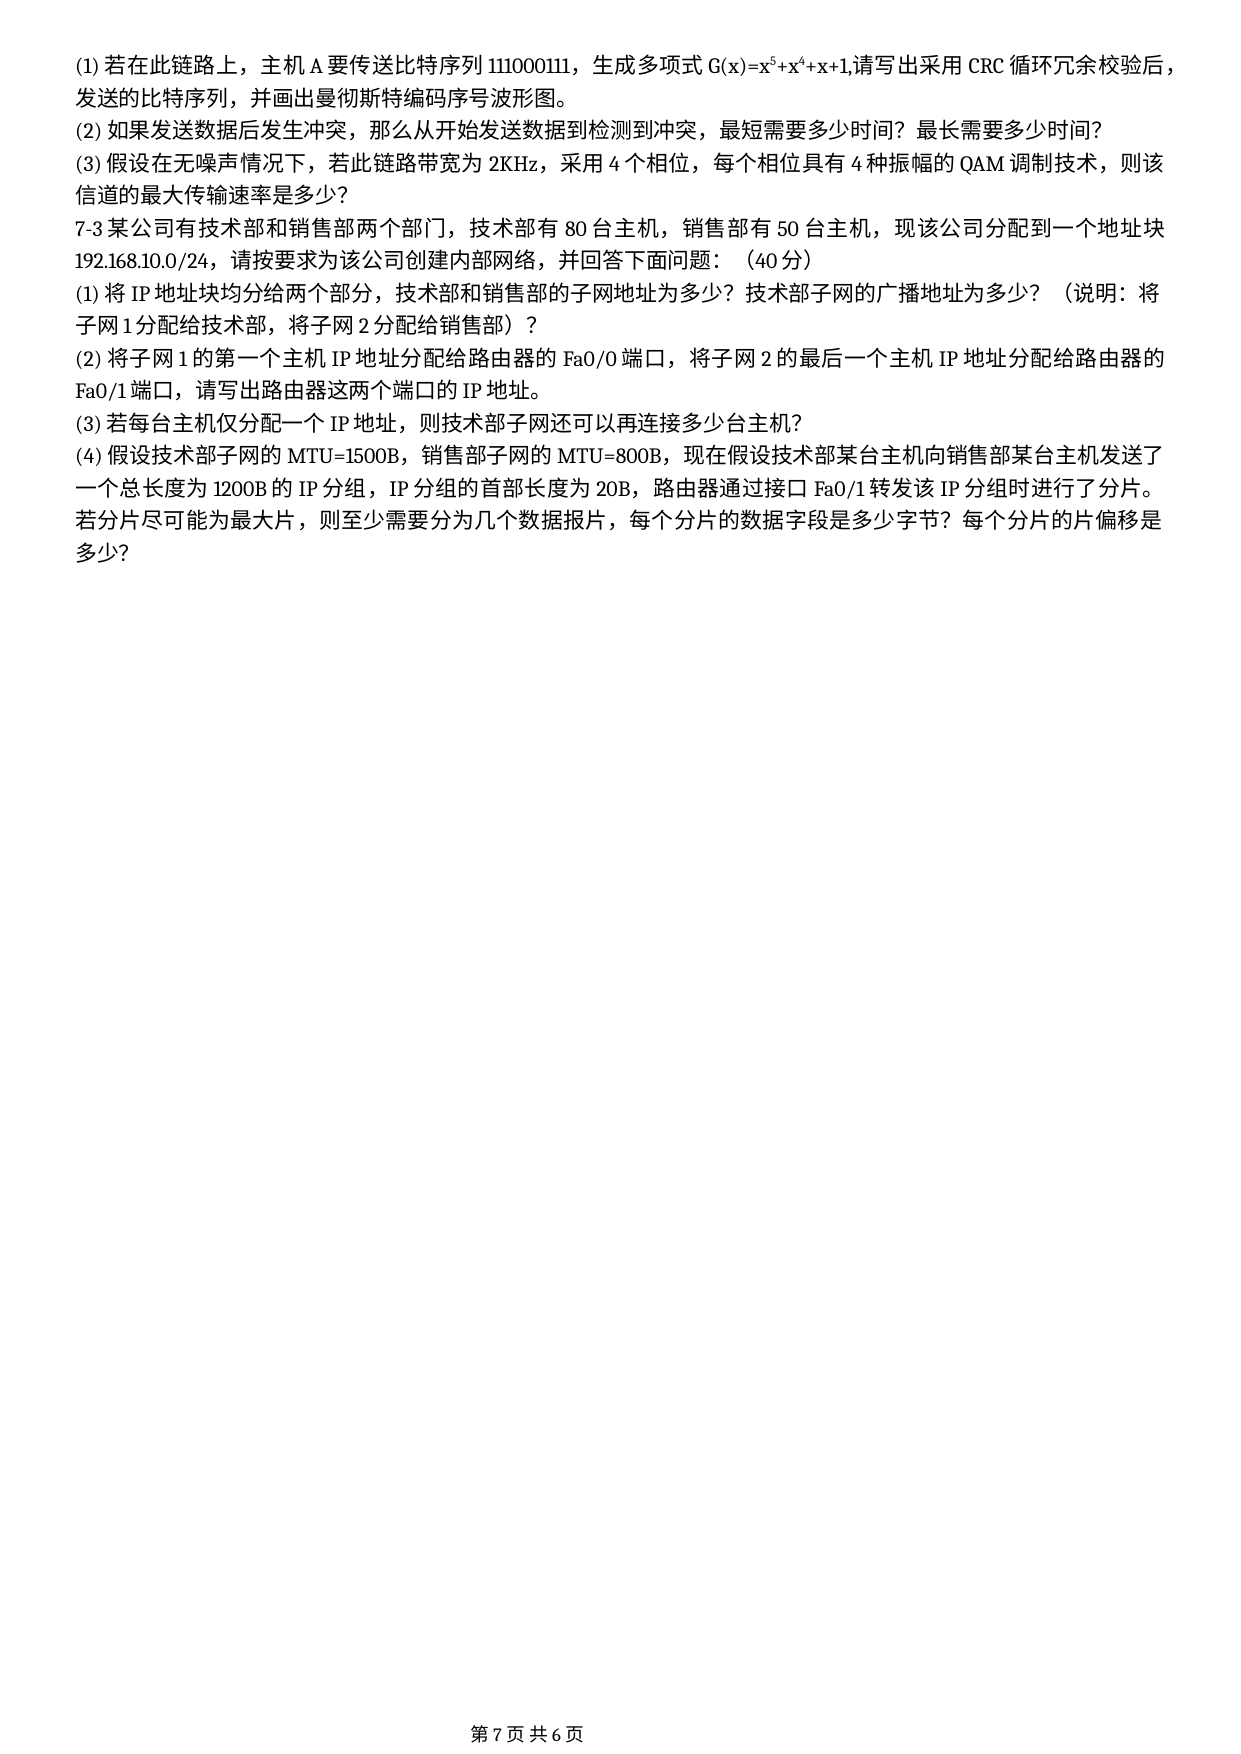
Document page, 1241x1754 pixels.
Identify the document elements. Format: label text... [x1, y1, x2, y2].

list 如果发送数据后发生冲突，那么从开始发送数据到检测到冲突，最短需要多少时间？最长需要多少时间？ [75, 113, 1165, 145]
list (4) 假设技术部子网的MTU=1500B，销售部子网的MTU=800B，现在假设技术部某台主机向销售部某台主机发送了一个总长度为1200B的IP分组，IP分组的首部长度为20B，路由器通过接口Fa0/1转发该IP分组时进行了分片。若分片尽可能为最大片，则至少需要分为几个数据报片，每个分片的数据字段是多少字节？每个分片的片偏移是多少？ [75, 438, 1165, 568]
list 7-3某公司有技术部和销售部两个部门，技术部有80台主机，销售部有50台主机，现该公司分配到一个地址块192.168.10.0/24，请按要求为该公司创建内部网络，并回答下面问题：（40分） [75, 210, 1165, 275]
list 将IP地址块均分给两个部分，技术部和销售部的子网地址为多少？技术部子网的广播地址为多少？（说明：将子网1分配给技术部，将子网2分配给销售部）？ [75, 275, 1165, 340]
list 将子网1的第一个主机IP地址分配给路由器的Fa0/0端口，将子网2的最后一个主机IP地址分配给路由器的Fa0/1端口，请写出路由器这两个端口的IP地址。 [75, 340, 1165, 405]
list 若每台主机仅分配一个IP地址，则技术部子网还可以再连接多少台主机？ [75, 405, 1165, 438]
list 若在此链路上，主机A要传送比特序列111000111，生成多项式G(x)=x5+x4+x+1,请写出采用CRC循环冗余校验后，发送的比特序列，并画出曼彻斯特编码序号波形图。 [75, 48, 1165, 113]
list 假设在无噪声情况下，若此链路带宽为2KHz，采用4个相位，每个相位具有4种振幅的QAM调制技术，则该信道的最大传输速率是多少？ [75, 145, 1165, 210]
